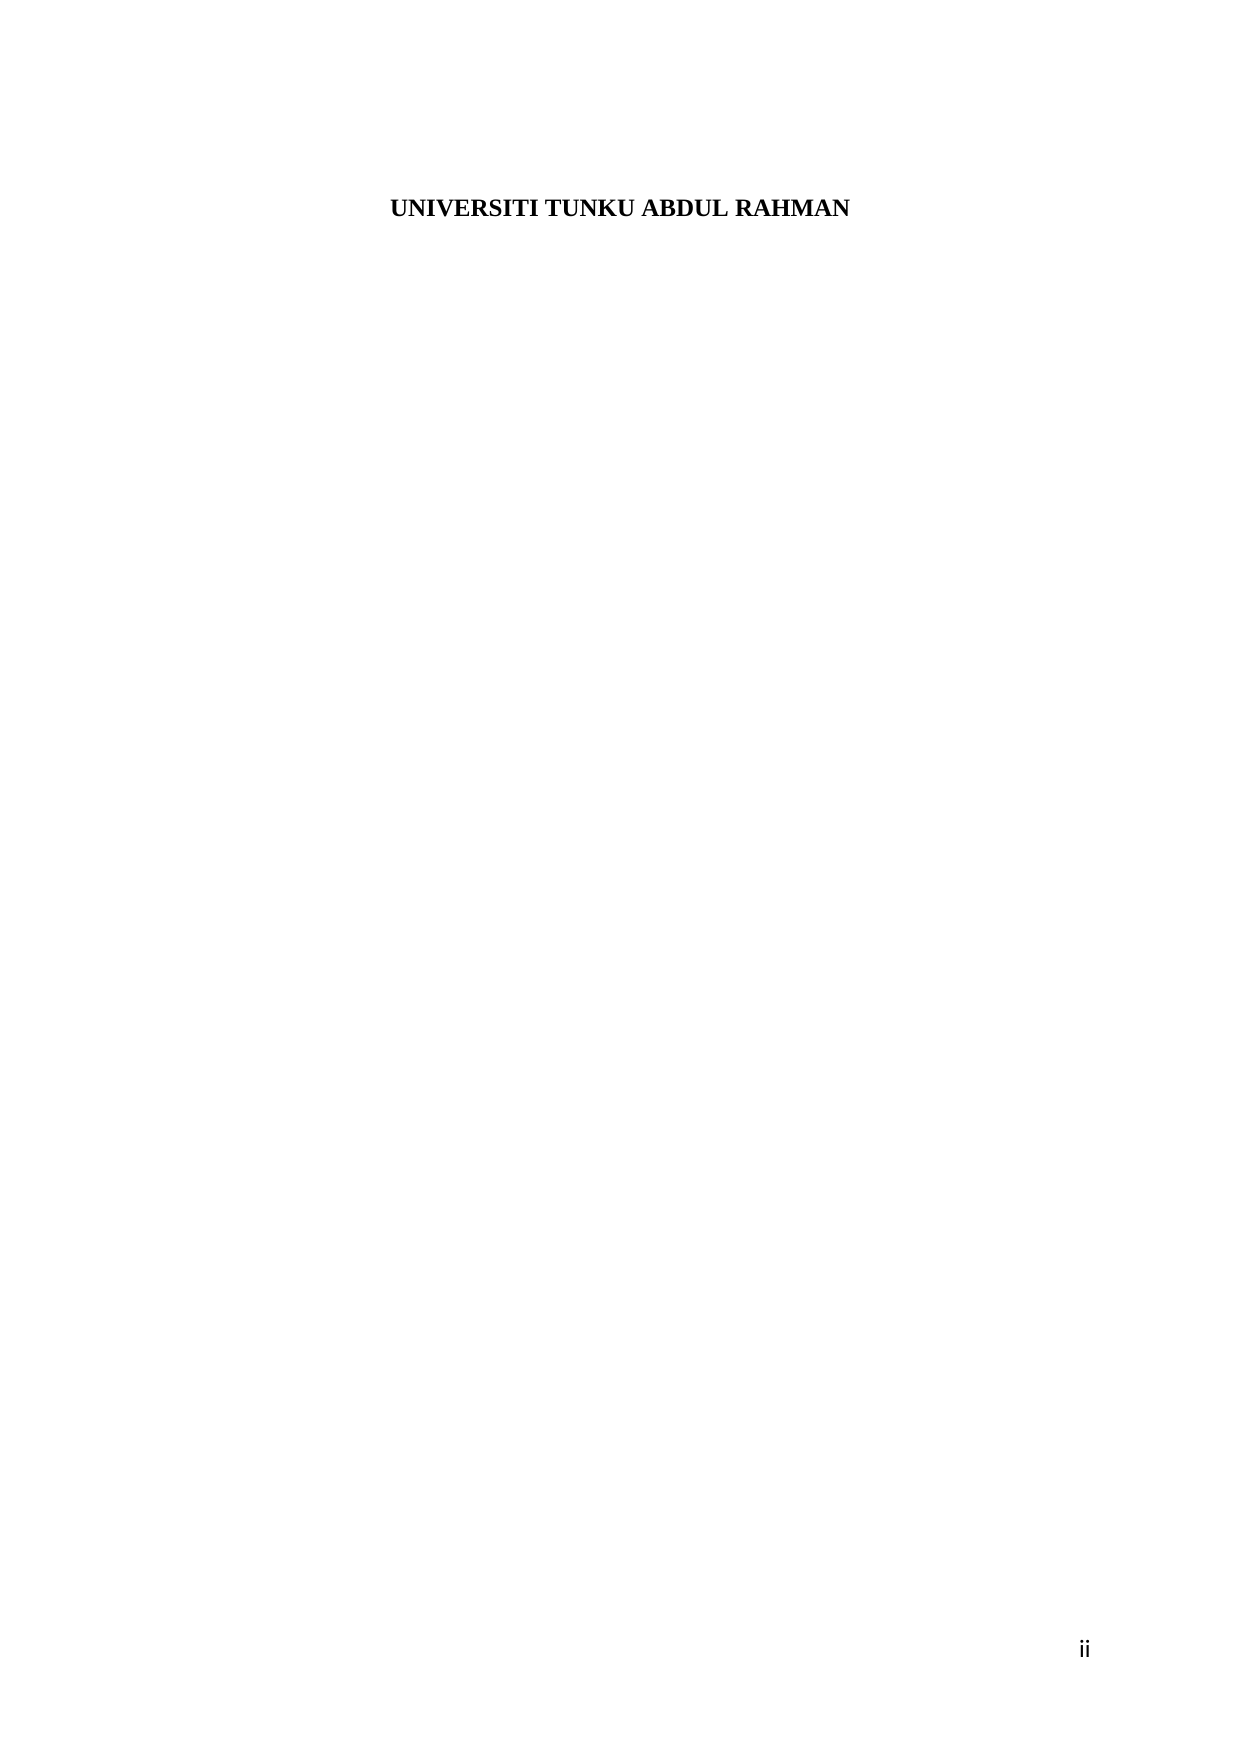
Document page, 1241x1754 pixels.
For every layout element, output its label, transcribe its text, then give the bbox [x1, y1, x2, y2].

text UNIVERSITI TUNKU ABDUL RAHMAN [150, 193, 1090, 222]
